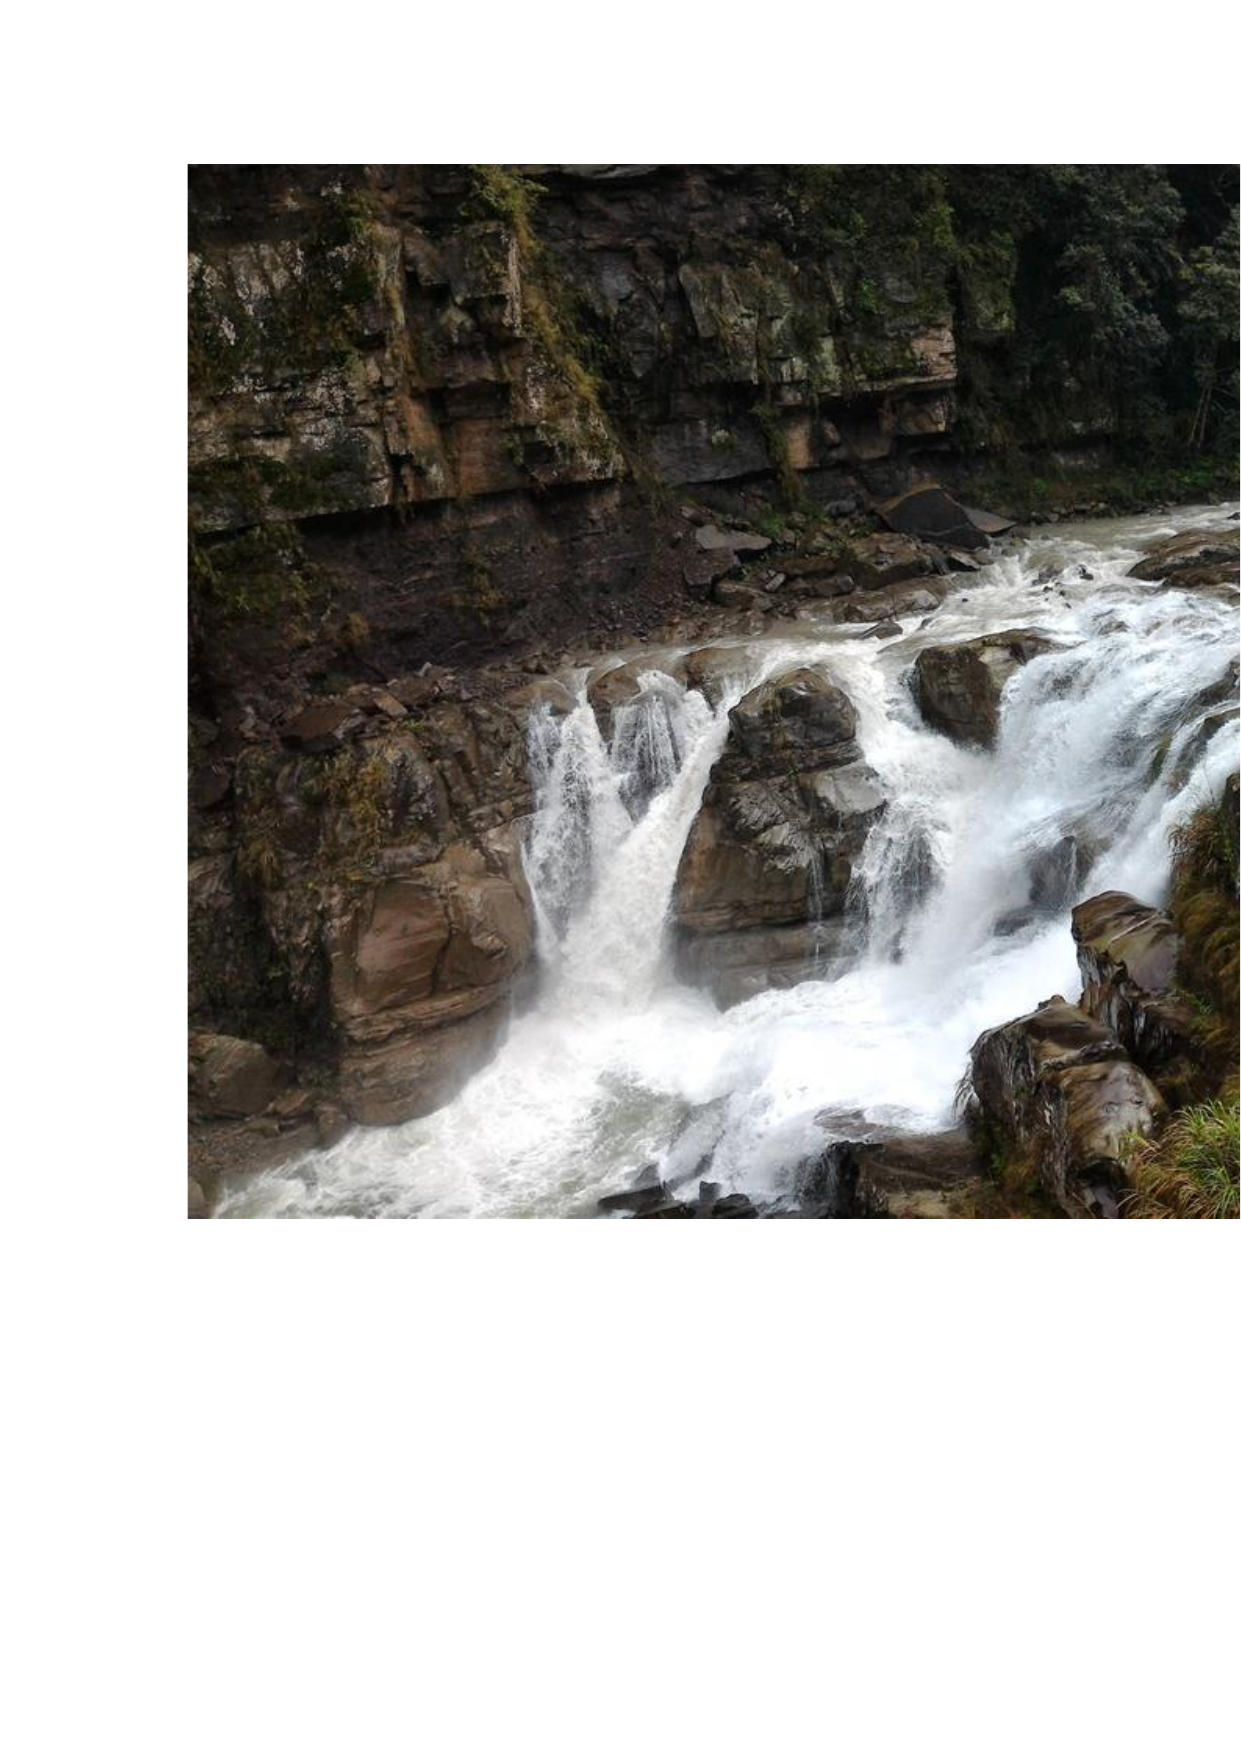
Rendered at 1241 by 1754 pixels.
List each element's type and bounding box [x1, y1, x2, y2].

picture [187, 164, 1241, 1219]
